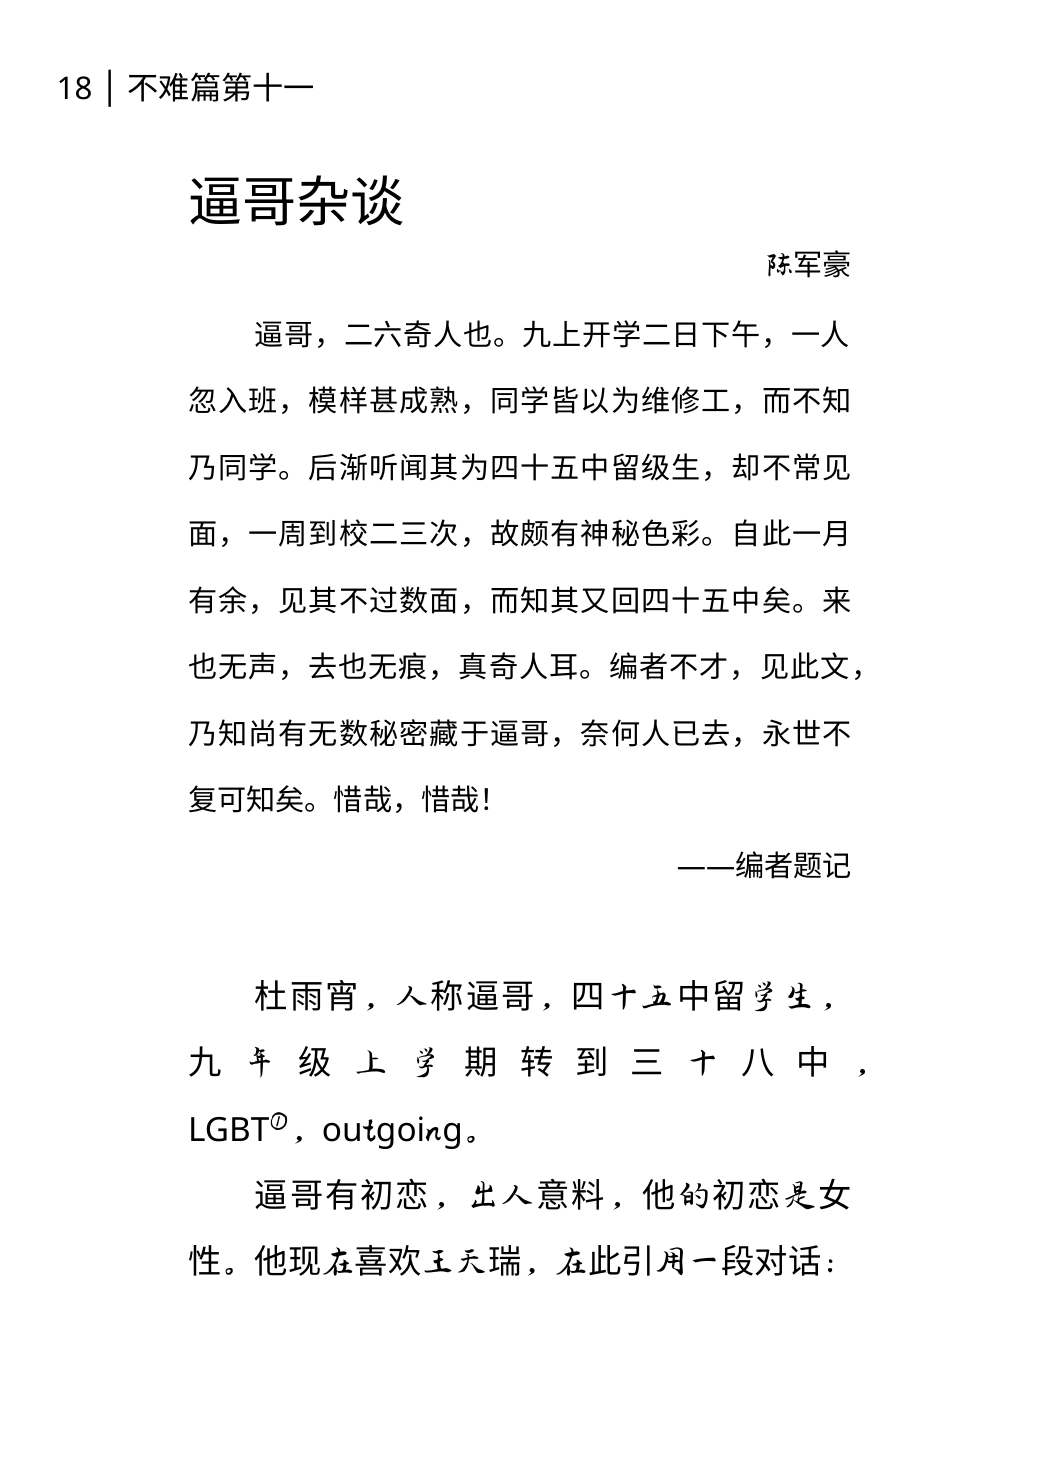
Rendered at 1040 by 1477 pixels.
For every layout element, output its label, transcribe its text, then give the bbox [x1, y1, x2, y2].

text 杜雨宵，人称逼哥，四十五中留学生，九年级上学期转到三十八中，LGBT①，outgoing。 [188, 964, 852, 1163]
text 陈军豪 [188, 233, 852, 299]
text ——编者题记 [188, 831, 852, 897]
text 逼哥有初恋，出人意料，他的初恋是女性。他现在喜欢王天瑞，在此引用一段对话： [188, 1163, 852, 1296]
text 逼哥杂谈 [188, 166, 852, 233]
text 逼哥，二六奇人也。九上开学二日下午，一人忽入班，模样甚成熟，同学皆以为维修工，而不知乃同学。后渐听闻其为四十五中留级生，却不常见面，一周到校二三次，故颇有神秘色彩。自此一月有余，见其不过数面，而知其又回四十五中矣。来也无声，去也无痕，真奇人耳。编者不才，见此文，乃知尚有无数秘密藏于逼哥，奈何人已去，永世不复可知矣。惜哉，惜哉！ [188, 299, 852, 831]
